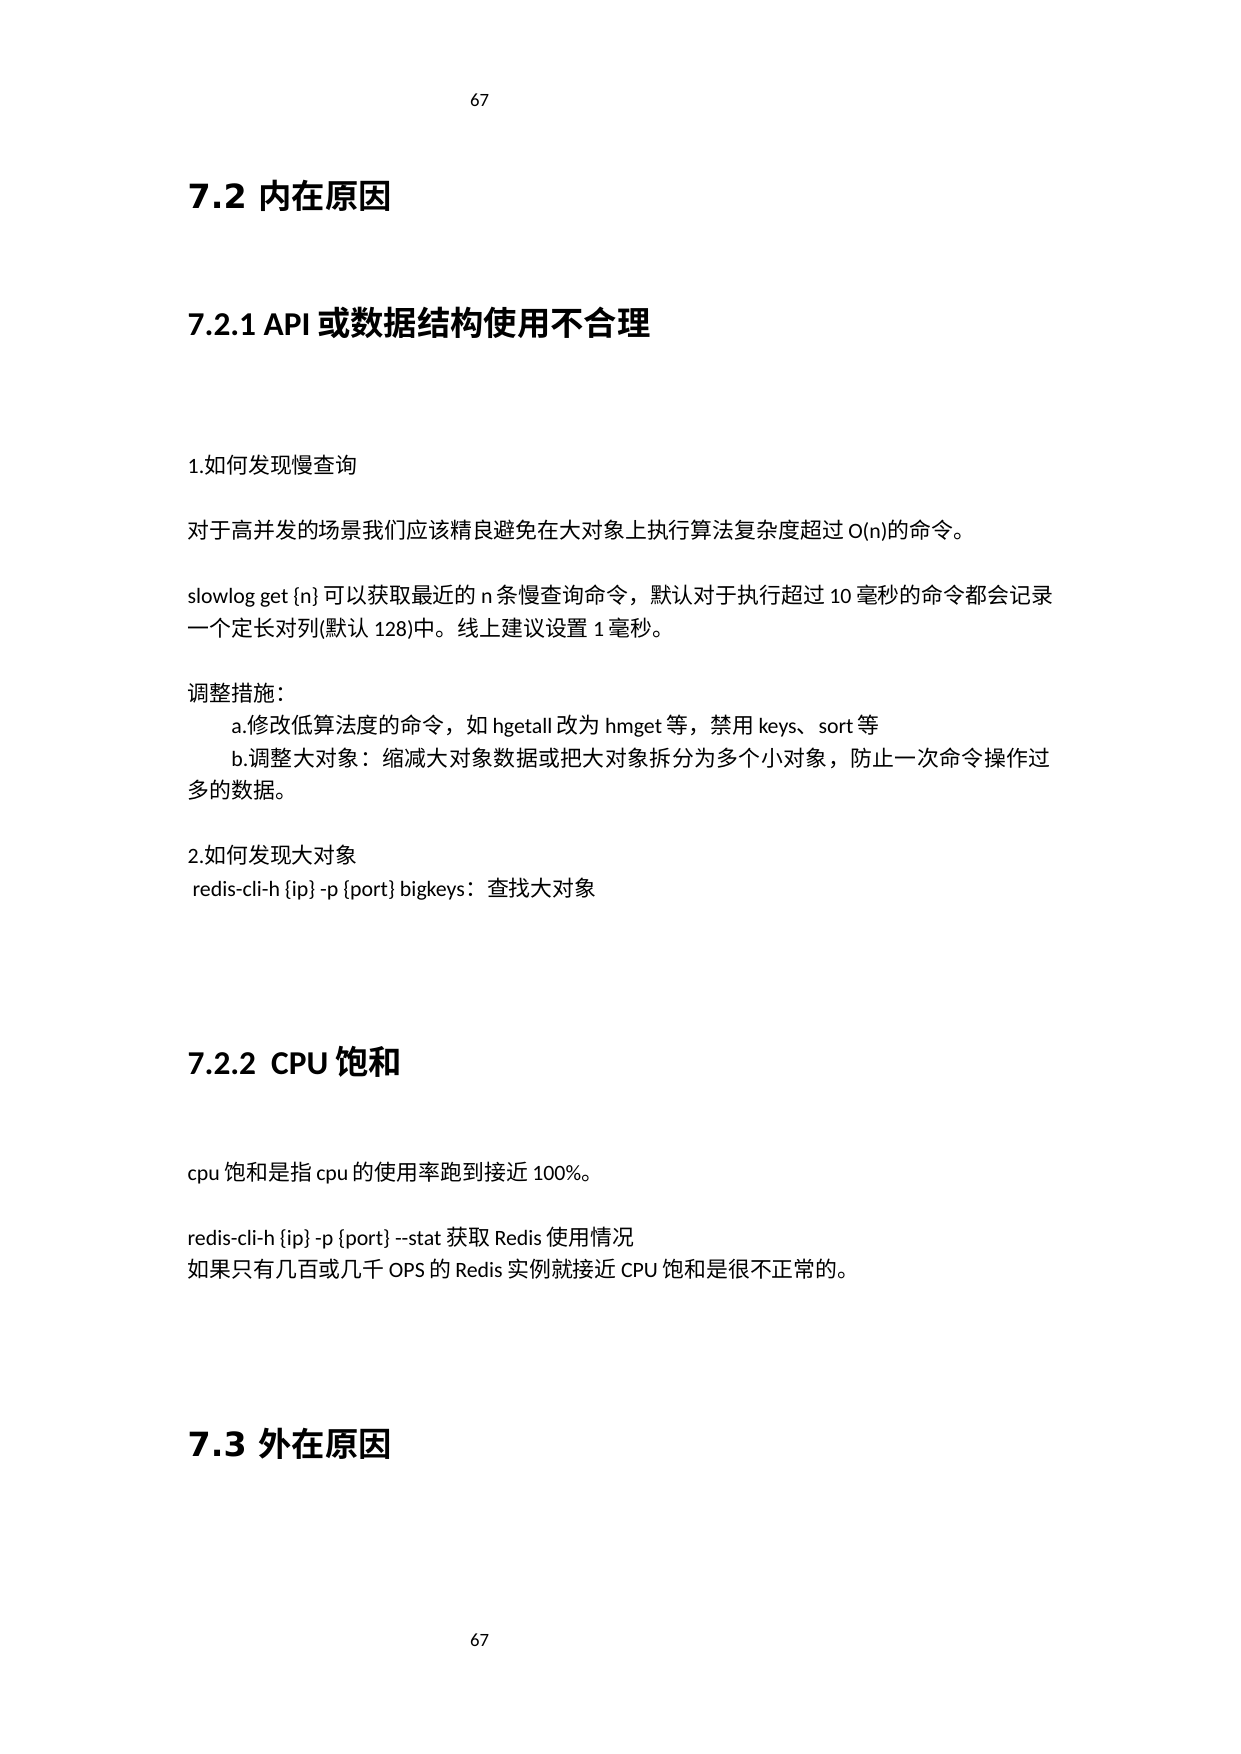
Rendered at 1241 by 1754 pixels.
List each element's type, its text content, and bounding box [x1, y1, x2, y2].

text 如果只有几百或几千OPS的Redis实例就接近CPU饱和是很不正常的。 [187, 1252, 1053, 1284]
text 对于高并发的场景我们应该精良避免在大对象上执行算法复杂度超过O(n)的命令。 [187, 513, 1053, 546]
subtitle 7.2.1 API或数据结构使用不合理 [187, 289, 1053, 354]
text redis-cli-h {ip} -p {port} --stat 获取Redis使用情况 [187, 1219, 1053, 1252]
list 如何发现大对象 [187, 838, 1053, 871]
list 调整大对象：缩减大对象数据或把大对象拆分为多个小对象，防止一次命令操作过多的数据。 [187, 741, 1053, 806]
list redis-cli-h {ip} -p {port} bigkeys：查找大对象 [187, 871, 1053, 903]
text cpu饱和是指cpu的使用率跑到接近100%。 [187, 1154, 1053, 1187]
subtitle 7.3 外在原因 [187, 1409, 1053, 1474]
subtitle 7.2.2 CPU饱和 [187, 1028, 1053, 1093]
list 调整措施： [187, 676, 1053, 708]
list 如何发现慢查询 [187, 448, 1053, 481]
list 修改低算法度的命令，如hgetall改为hmget等，禁用keys、sort等 [187, 708, 1053, 741]
subtitle 7.2 内在原因 [187, 162, 1053, 227]
text slowlog get {n} 可以获取最近的n条慢查询命令，默认对于执行超过10毫秒的命令都会记录一个定长对列(默认128)中。线上建议设置1毫秒。 [187, 578, 1053, 643]
